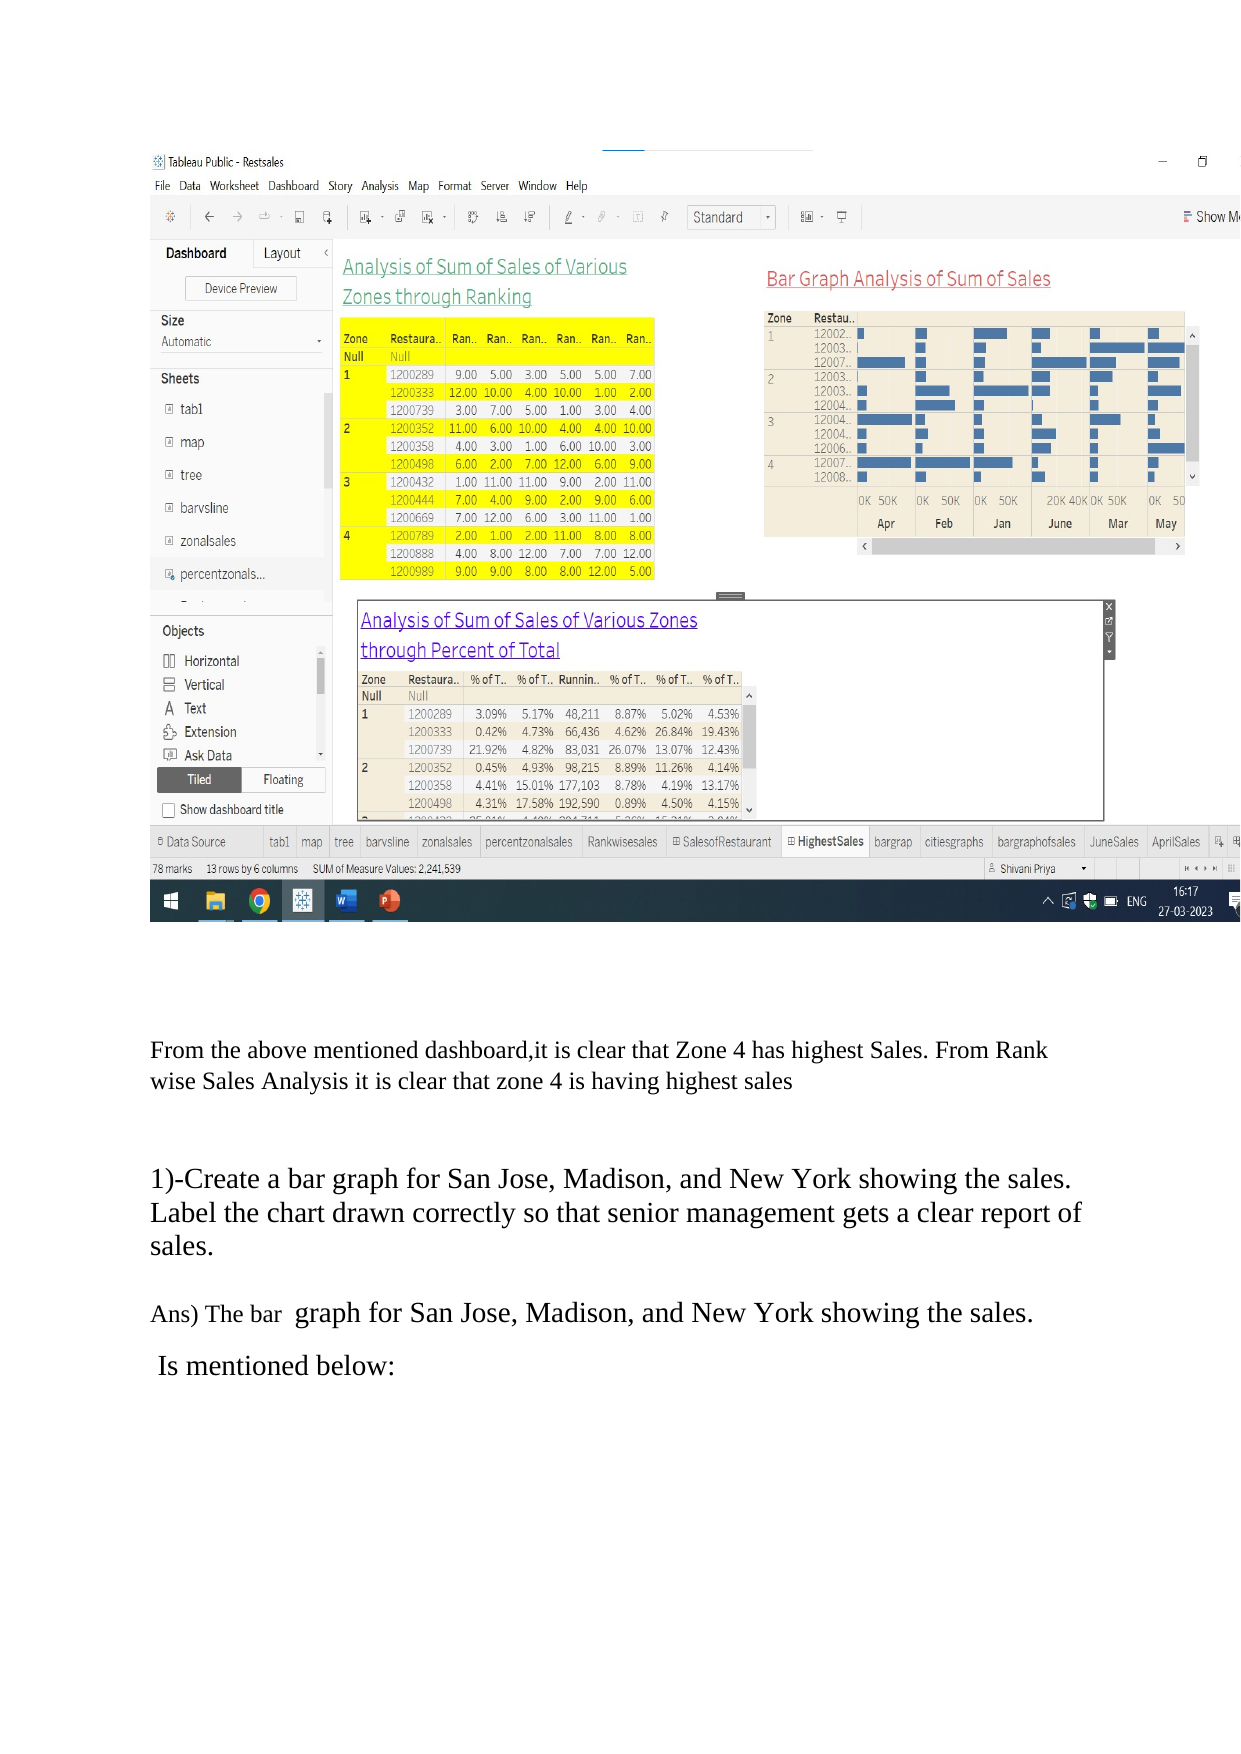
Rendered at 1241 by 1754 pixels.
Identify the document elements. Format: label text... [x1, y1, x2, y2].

text Ans) The bar graph for San Jose, Madison, and New York showing the sales. [150, 1295, 1090, 1329]
text Is mentioned below: [150, 1348, 1090, 1382]
picture [150, 150, 1241, 922]
text 1)-Create a bar graph for San Jose, Madison, and New York showing the sales. Label the chart drawn correctly so that senior management gets a clear report of sales. [150, 1161, 1090, 1262]
text From the above mentioned dashboard,it is clear that Zone 4 has highest Sales. From Rank wise Sales Analysis it is clear that zone 4 is having highest sales [150, 1035, 1090, 1094]
